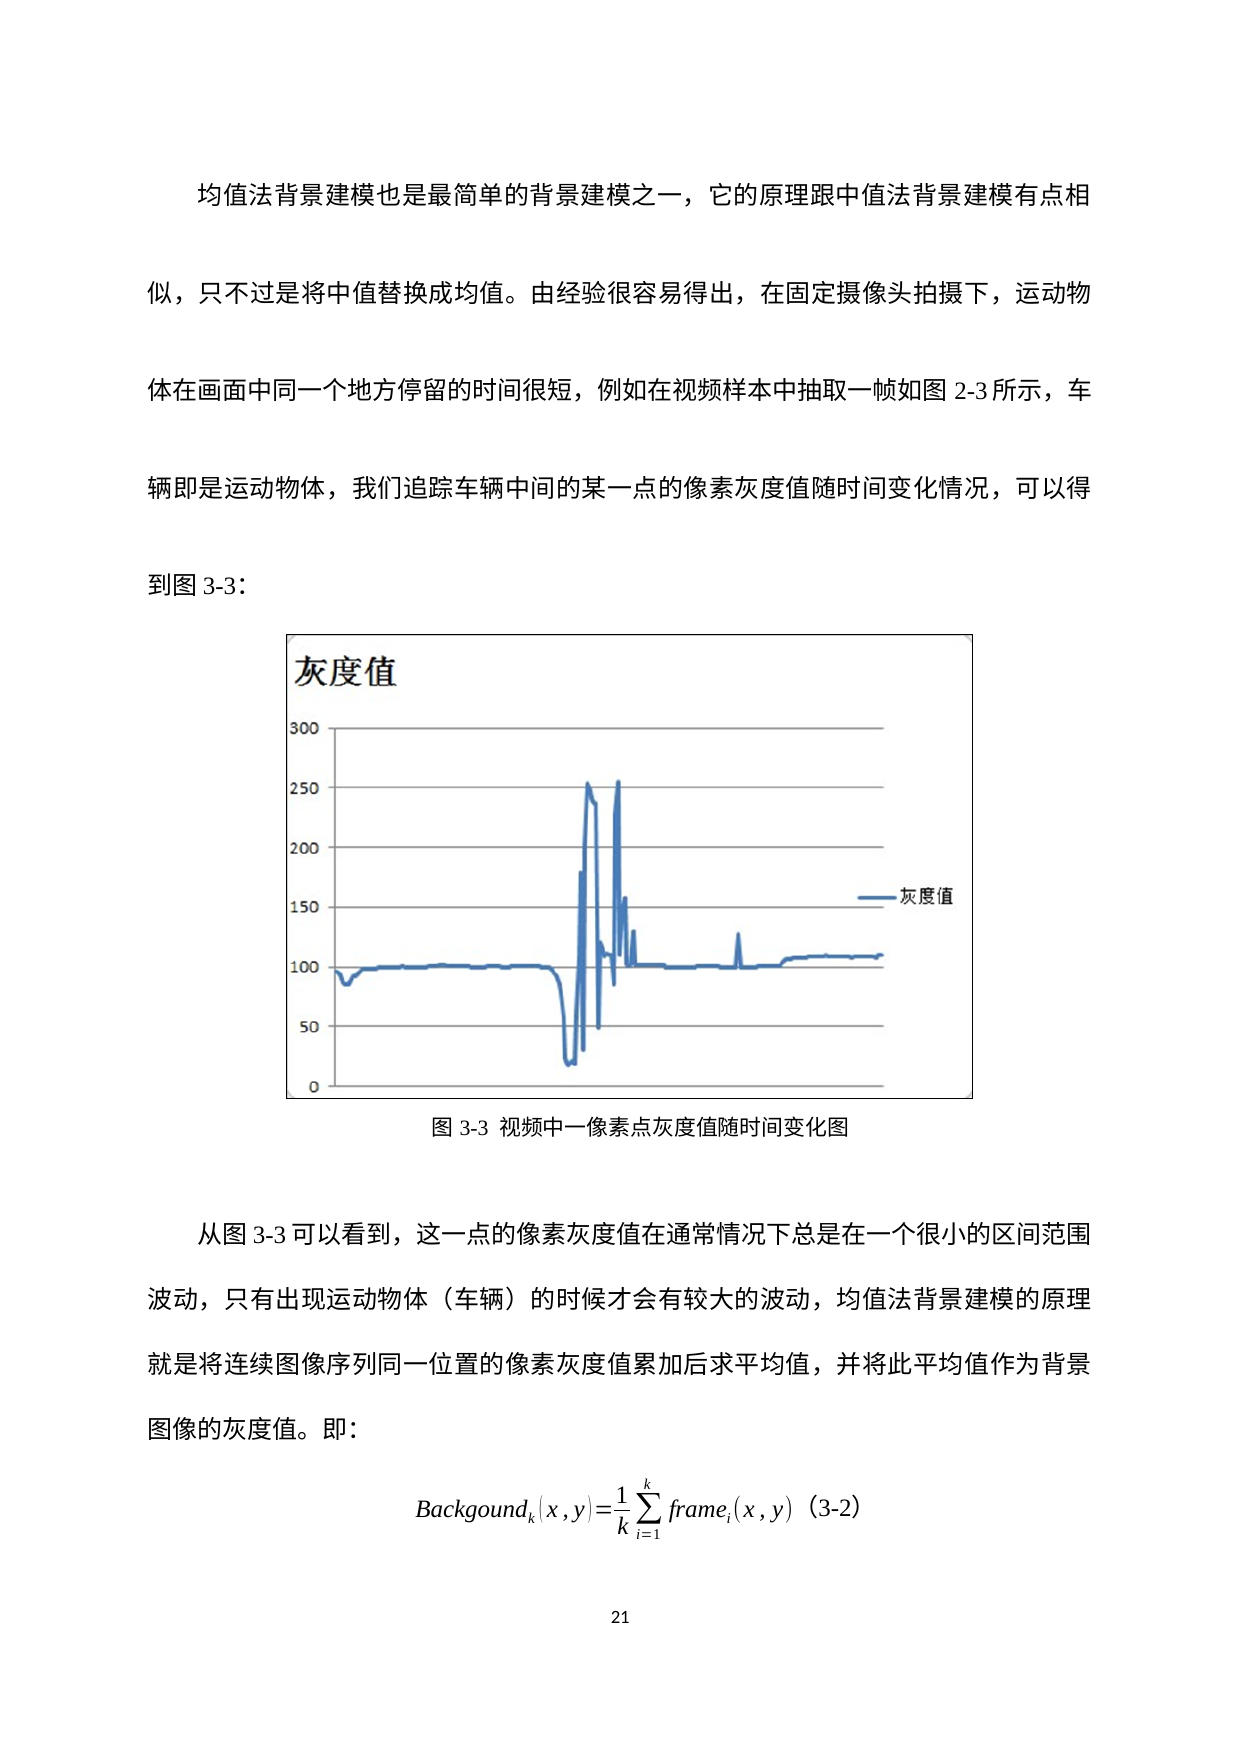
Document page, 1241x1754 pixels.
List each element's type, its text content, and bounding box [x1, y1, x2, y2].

text 从图3-3可以看到，这一点的像素灰度值在通常情况下总是在一个很小的区间范围波动，只有出现运动物体（车辆）的时候才会有较大的波动，均值法背景建模的原理就是将连续图像序列同一位置的像素灰度值累加后求平均值，并将此平均值作为背景图像的灰度值。即： [148, 1200, 1092, 1460]
picture [287, 635, 972, 1098]
text （3-2） [148, 1460, 1092, 1558]
text 均值法背景建模也是最简单的背景建模之一，它的原理跟中值法背景建模有点相似，只不过是将中值替换成均值。由经验很容易得出，在固定摄像头拍摄下，运动物体在画面中同一个地方停留的时间很短，例如在视频样本中抽取一帧如图2-3所示，车辆即是运动物体，我们追踪车辆中间的某一点的像素灰度值随时间变化情况，可以得到图3-3： [148, 161, 1092, 616]
